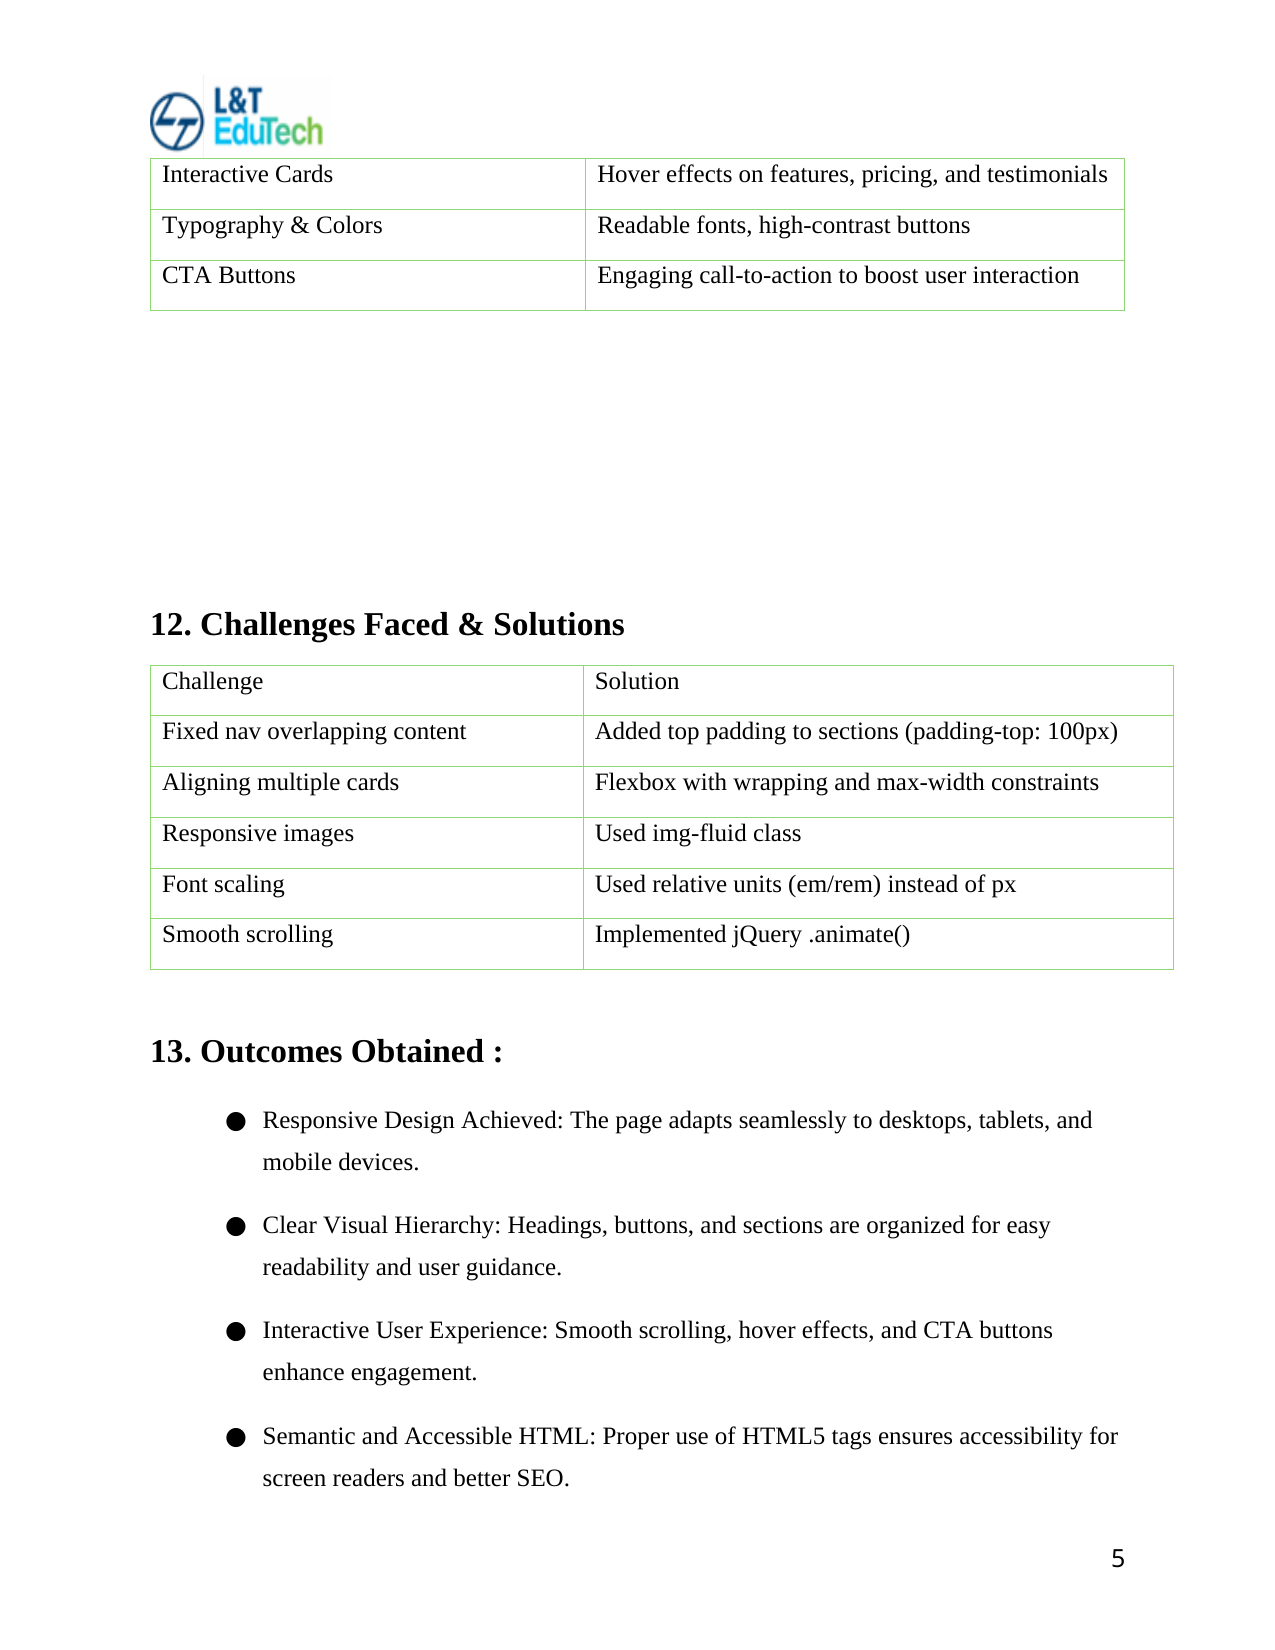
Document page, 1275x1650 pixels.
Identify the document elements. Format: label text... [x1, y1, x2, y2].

table_cell Added top padding to sections (padding-top: 100px) [584, 716, 1173, 766]
list Clear Visual Hierarchy: Headings, buttons, and sections are organized for easy readability and user guidance. [225, 1197, 1125, 1281]
table_cell Typography & Colors [151, 210, 585, 259]
table_cell Engaging call-to-action to boost user interaction [586, 261, 1124, 310]
list Semantic and Accessible HTML: Proper use of HTML5 tags ensures accessibility for screen readers and better SEO. [225, 1407, 1125, 1491]
table_cell Used img-fluid class [584, 818, 1173, 868]
table_cell Responsive images [151, 818, 583, 868]
table_cell Used relative units (em/rem) instead of px [584, 869, 1173, 918]
table_cell Fixed nav overlapping content [151, 716, 583, 766]
text 12. Challenges Faced & Solutions [150, 604, 1125, 642]
list Interactive User Experience: Smooth scrolling, hover effects, and CTA buttons enhance engagement. [225, 1302, 1125, 1386]
table_cell Hover effects on features, pricing, and testimonials [586, 159, 1124, 209]
list Responsive Design Achieved: The page adapts seamlessly to desktops, tablets, and mobile devices. [225, 1092, 1125, 1176]
table_header Solution [584, 666, 1173, 715]
table_cell Implemented jQuery .animate() [584, 919, 1173, 969]
table_cell Font scaling [151, 869, 583, 918]
table_cell Smooth scrolling [151, 919, 583, 969]
table_cell Flexbox with wrapping and max-width constraints [584, 767, 1173, 817]
table_cell CTA Buttons [151, 261, 585, 310]
picture [150, 75, 334, 158]
table_cell Interactive Cards [151, 159, 585, 209]
text 13. Outcomes Obtained : [150, 1031, 1125, 1069]
table_cell Aligning multiple cards [151, 767, 583, 817]
table_header Challenge [151, 666, 583, 715]
table_cell Readable fonts, high-contrast buttons [586, 210, 1124, 259]
